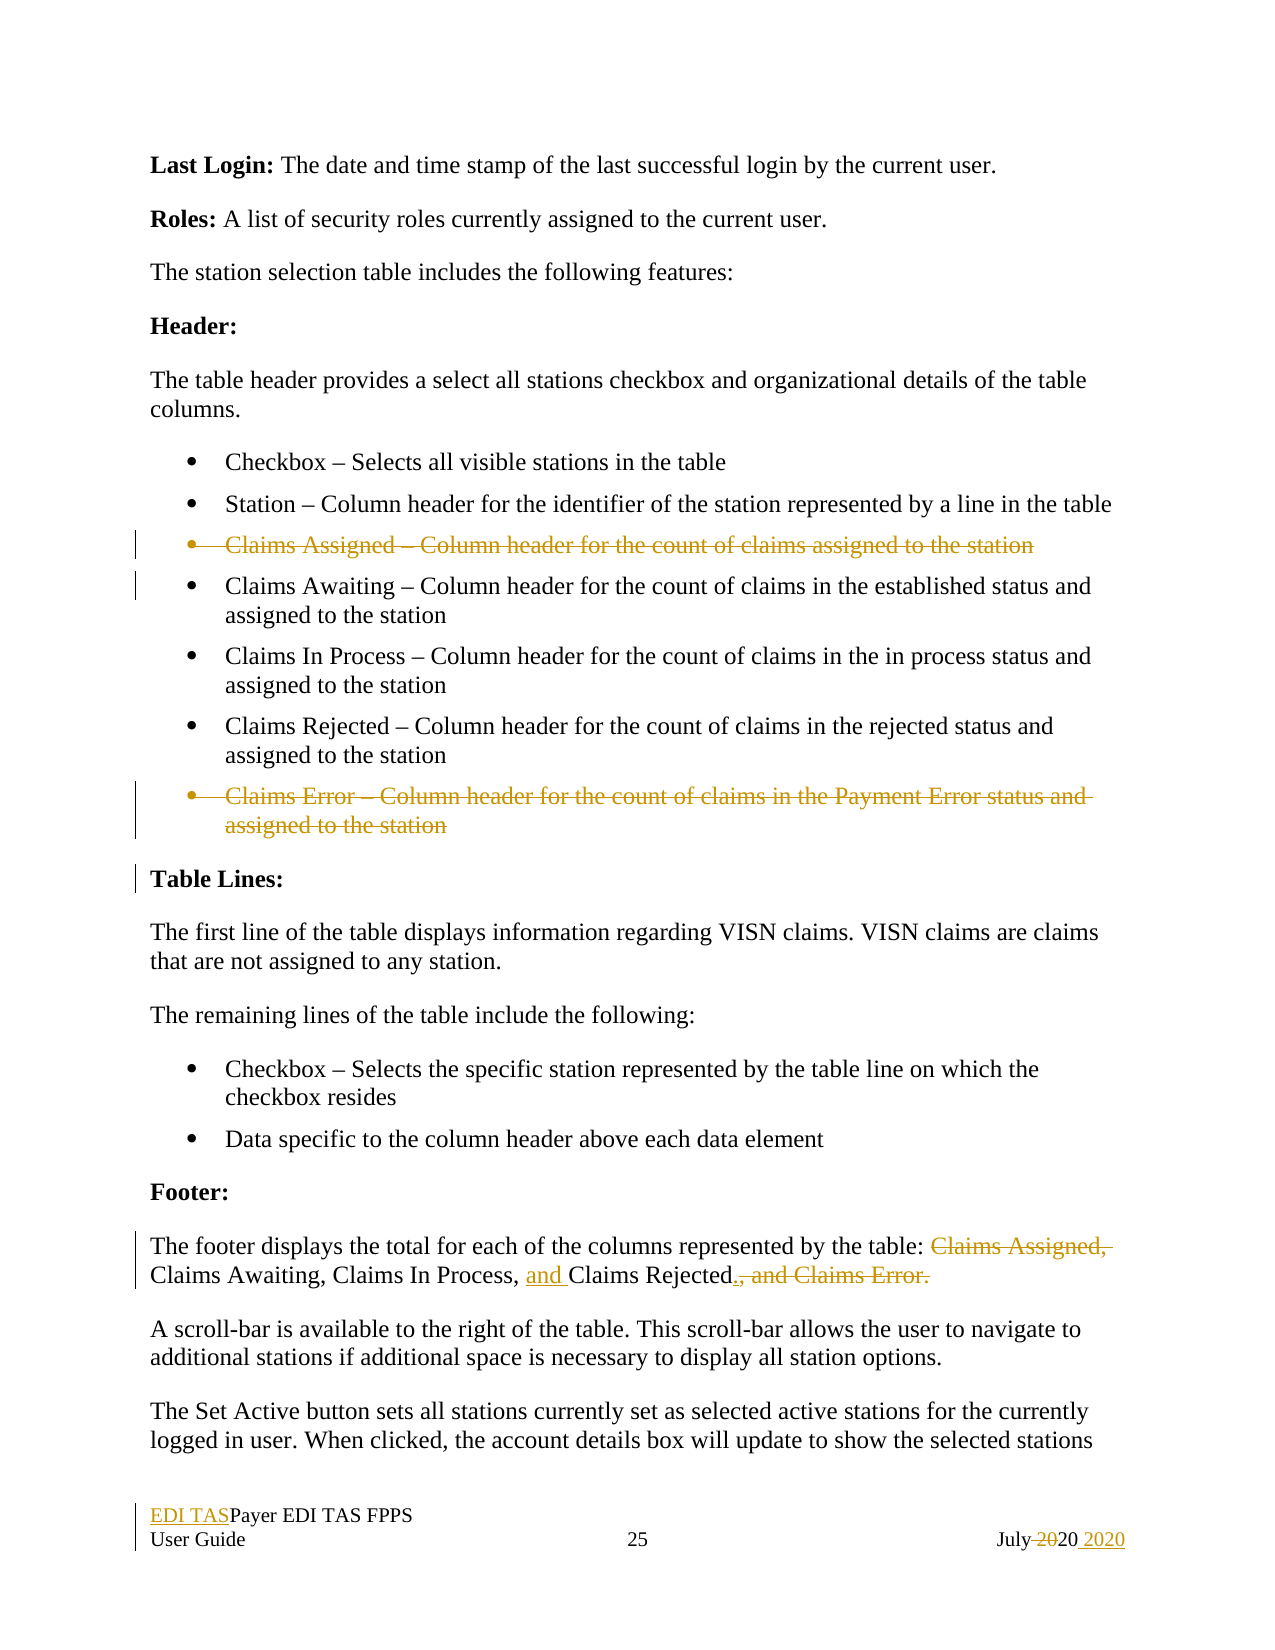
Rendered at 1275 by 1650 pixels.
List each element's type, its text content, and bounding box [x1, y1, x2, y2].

text The remaining lines of the table include the following: [150, 1000, 1125, 1029]
text The station selection table includes the following features: [150, 257, 1125, 286]
text Roles: A list of security roles currently assigned to the current user. [150, 204, 1125, 232]
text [150, 1396, 1125, 1454]
list Station – Column header for the identifier of the station represented by a line in the table [187, 489, 1125, 517]
text The table header provides a select all stations checkbox and organizational details of the table columns. [150, 365, 1125, 422]
text Header: [150, 311, 1125, 340]
text Last Login: The date and time stamp of the last successful login by the current user. [150, 150, 1125, 179]
list Claims Rejected – Column header for the count of claims in the rejected status and assigned to the station [187, 711, 1125, 769]
text Footer: [150, 1177, 1125, 1206]
text The footer displays the total for each of the columns represented by the table: Claims Awaiting, Claims In Process, Claims Rejected [150, 1231, 1125, 1289]
list Claims In Process – Column header for the count of claims in the in process status and assigned to the station [187, 641, 1125, 699]
text Table Lines: [150, 864, 1125, 892]
list Checkbox – Selects the specific station represented by the table line on which the checkbox resides [187, 1054, 1125, 1111]
text The first line of the table displays information regarding VISN claims. VISN claims are claims that are not assigned to any station. [150, 917, 1125, 975]
list Claims Awaiting – Column header for the count of claims in the established status and assigned to the station [187, 571, 1125, 629]
text A scroll-bar is available to the right of the table. This scroll-bar allows the user to navigate to additional stations if additional space is necessary to display all station options. [150, 1314, 1125, 1371]
list Data specific to the column header above each data element [187, 1124, 1125, 1152]
list Checkbox – Selects all visible stations in the table [187, 447, 1125, 476]
